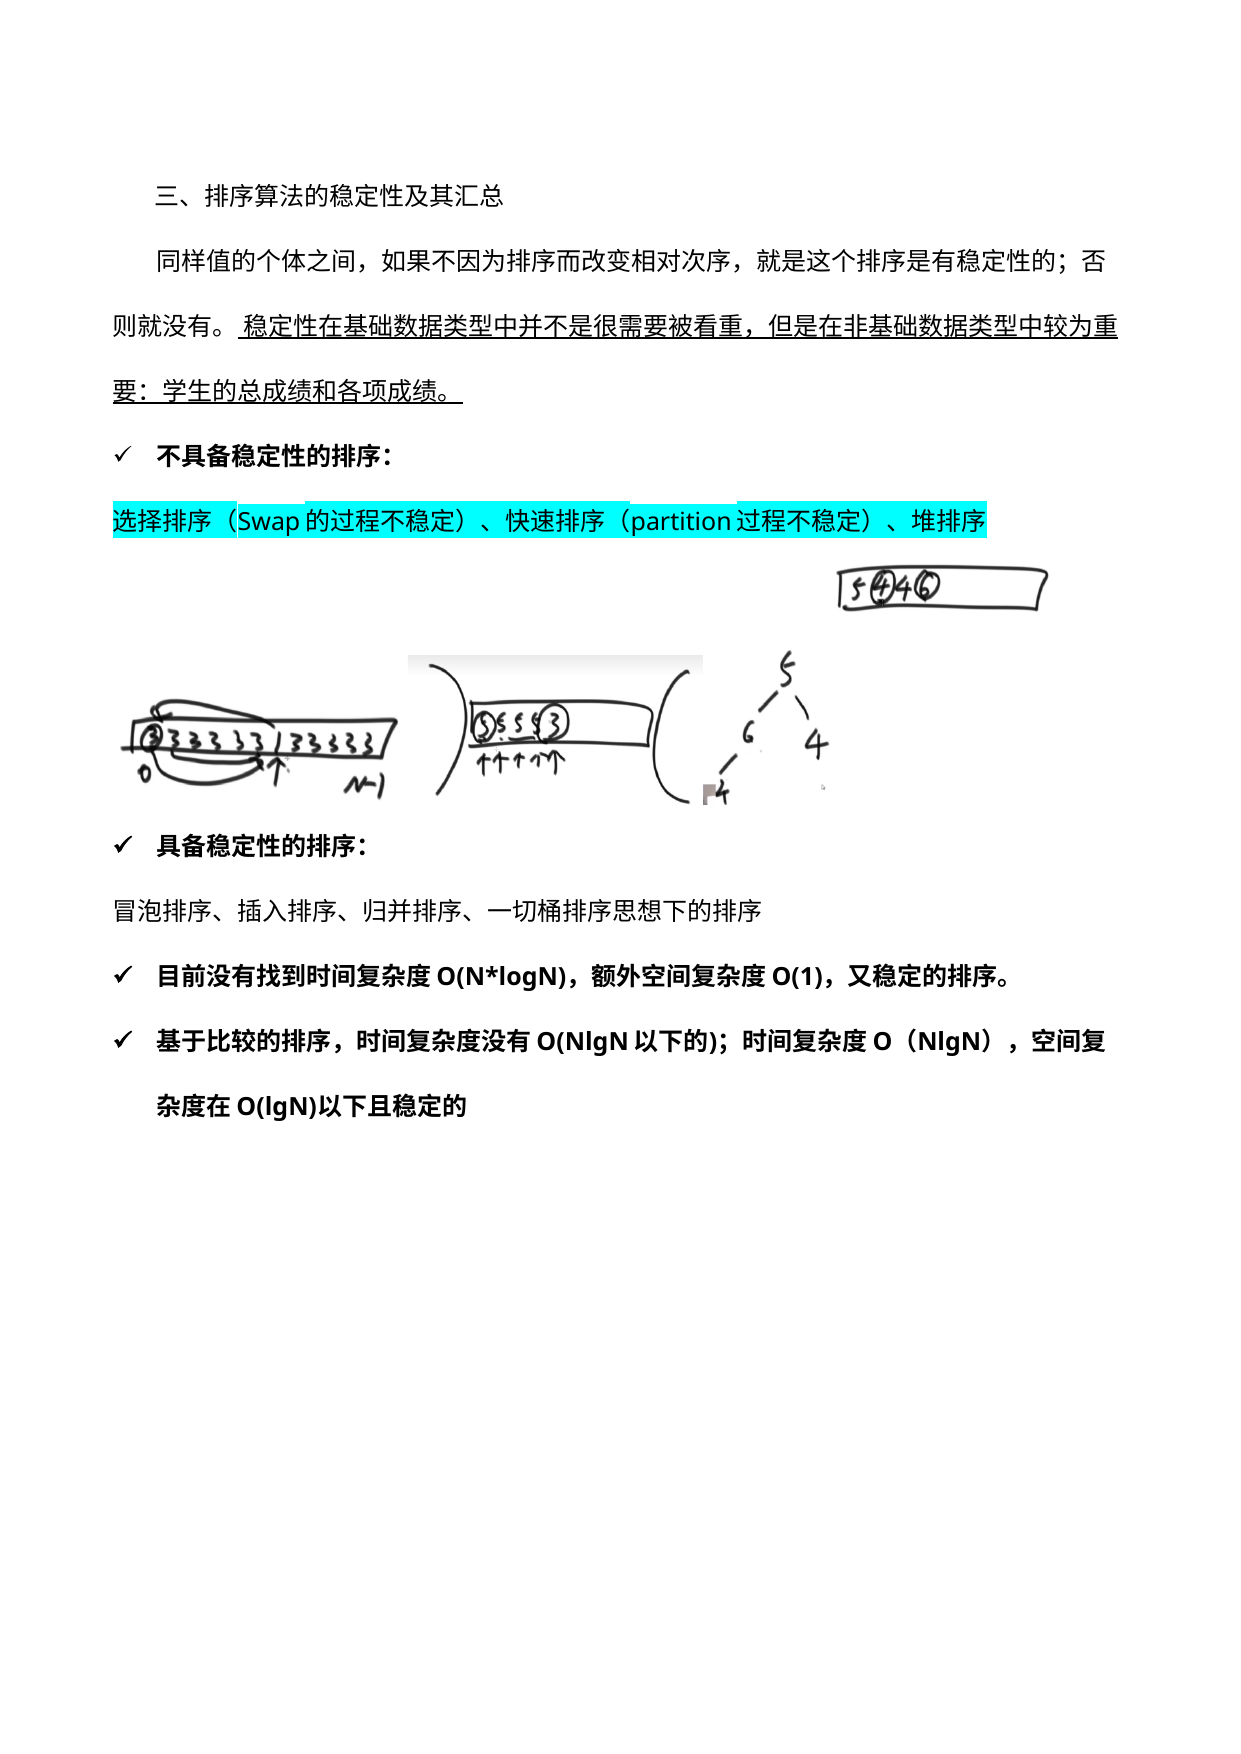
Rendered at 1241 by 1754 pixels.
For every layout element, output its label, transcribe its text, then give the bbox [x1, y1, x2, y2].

list 不具备稳定性的排序： [112, 422, 1128, 487]
text 同样值的个体之间，如果不因为排序而改变相对次序，就是这个排序是有稳定性的；否则就没有。 稳定性在基础数据类型中并不是很需要被看重，但是在非基础数据类型中较为重要：学生的总成绩和各项成绩。 [112, 227, 1128, 422]
picture [112, 552, 1058, 805]
list 排序算法的稳定性及其汇总 [112, 162, 1128, 227]
list 目前没有找到时间复杂度O(N*logN)，额外空间复杂度O(1)，又稳定的排序。 [112, 942, 1128, 1007]
text 选择排序（Swap的过程不稳定）、快速排序（partition过程不稳定）、堆排序 [112, 487, 1128, 552]
text 冒泡排序、插入排序、归并排序、一切桶排序思想下的排序 [112, 877, 1128, 942]
list 基于比较的排序，时间复杂度没有O(NlgN以下的)；时间复杂度O（NlgN），空间复杂度在O(lgN)以下且稳定的 [112, 1007, 1128, 1137]
list 具备稳定性的排序： [112, 812, 1128, 877]
